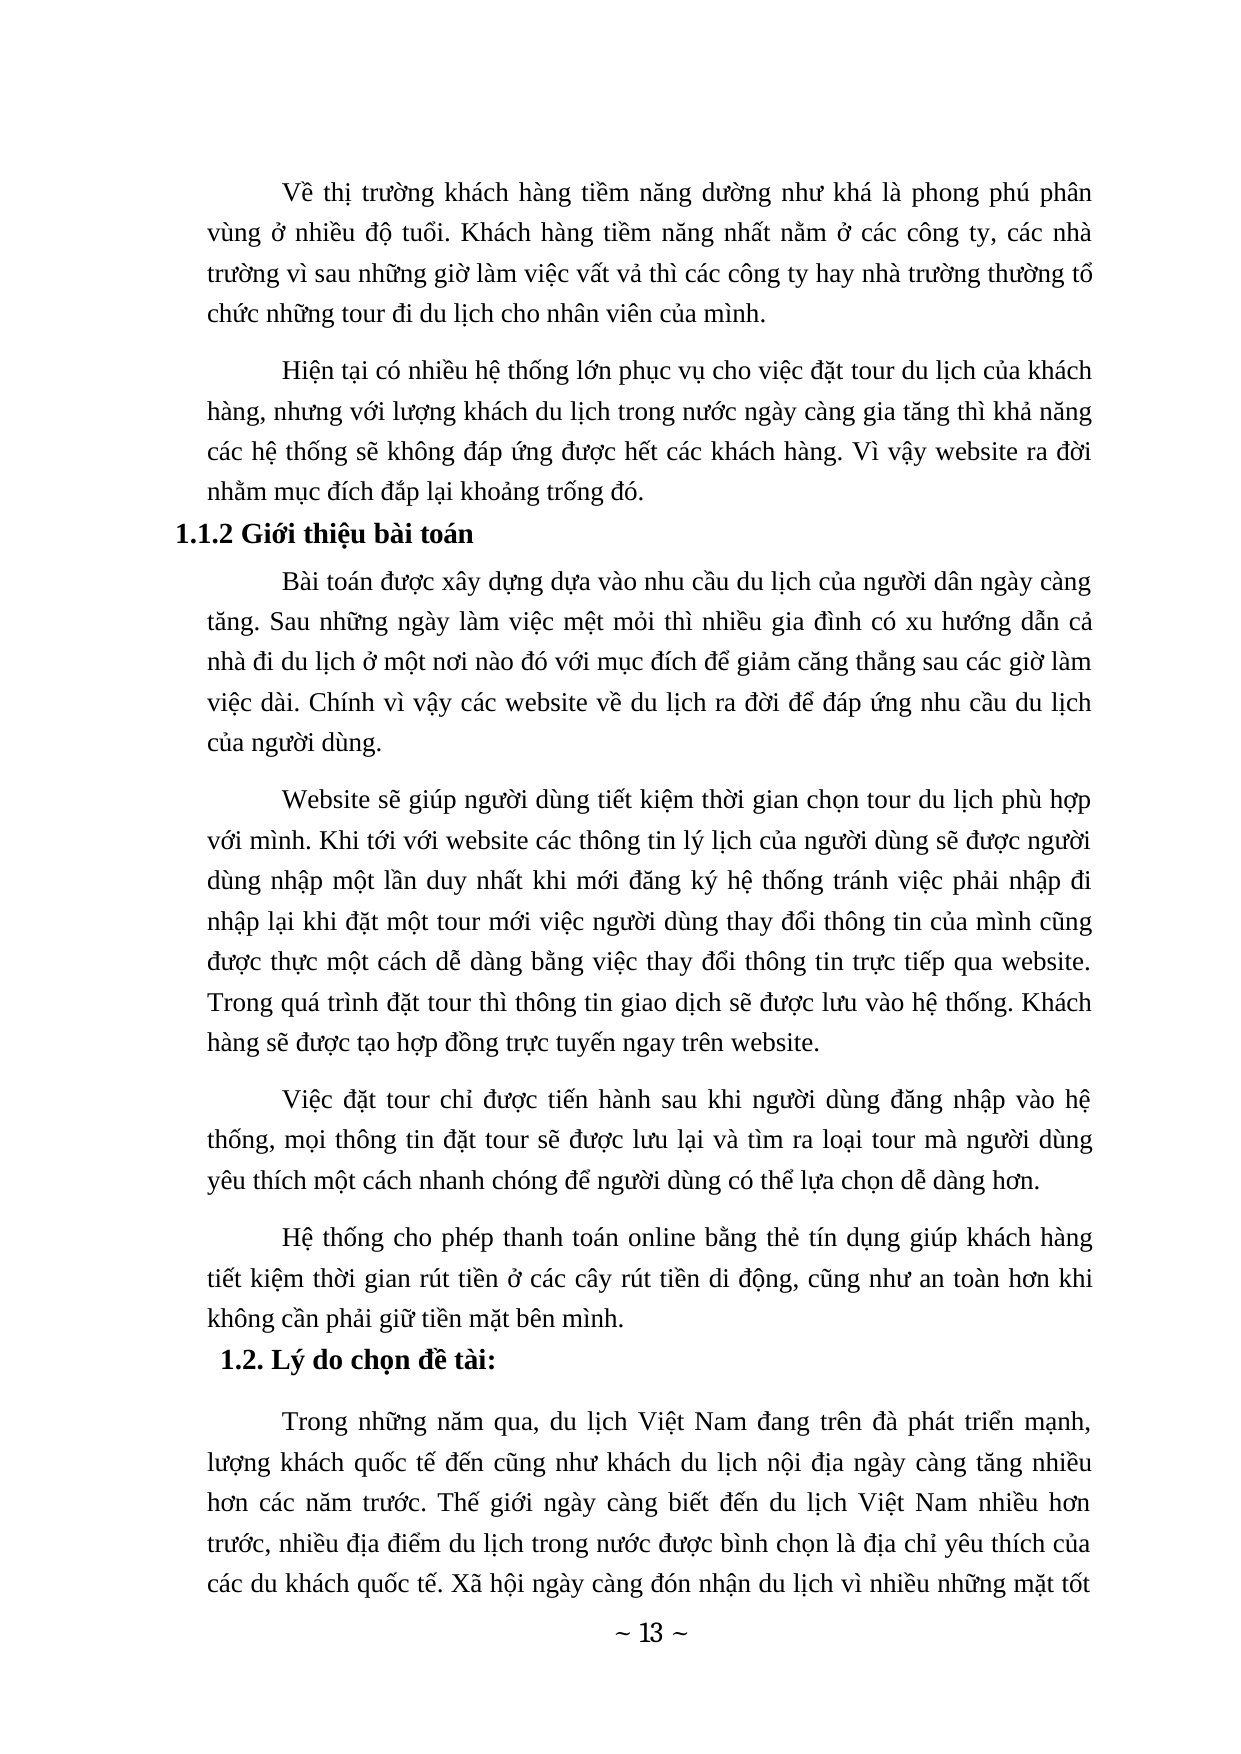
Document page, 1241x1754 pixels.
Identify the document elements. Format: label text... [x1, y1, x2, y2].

text Hệ thống cho phép thanh toán online bằng thẻ tín dụng giúp khách hàng tiết kiệm thời gian rút tiền ở các cây rút tiền di động, cũng như an toàn hơn khi không cần phải giữ tiền mặt bên mình. [207, 1221, 1093, 1333]
subtitle 1.1.2 Giới thiệu bài toán [175, 516, 1128, 549]
text Website sẽ giúp người dùng tiết kiệm thời gian chọn tour du lịch phù hợp với mình. Khi tới với website các thông tin lý lịch của người dùng sẽ được người dùng nhập một lần duy nhất khi mới đăng ký hệ thống tránh việc phải nhập đi nhập lại khi đặt một tour mới việc người dùng thay đổi thông tin của mình cũng được thực một cách dễ dàng bằng việc thay đổi thông tin trực tiếp qua website. Trong quá trình đặt tour thì thông tin giao dịch sẽ được lưu vào hệ thống. Khách hàng sẽ được tạo hợp đồng trực tuyến ngay trên website. [207, 784, 1093, 1057]
text Việc đặt tour chỉ được tiến hành sau khi người dùng đăng nhập vào hệ thống, mọi thông tin đặt tour sẽ được lưu lại và tìm ra loại tour mà người dùng yêu thích một cách nhanh chóng để người dùng có thể lựa chọn dễ dàng hơn. [207, 1083, 1093, 1195]
text Về thị trường khách hàng tiềm năng dường như khá là phong phú phân vùng ở nhiều độ tuổi. Khách hàng tiềm năng nhất nằm ở các công ty, các nhà trường vì sau những giờ làm việc vất vả thì các công ty hay nhà trường thường tổ chức những tour đi du lịch cho nhân viên của mình. [207, 176, 1093, 328]
text Hiện tại có nhiều hệ thống lớn phục vụ cho việc đặt tour du lịch của khách hàng, nhưng với lượng khách du lịch trong nước ngày càng gia tăng thì khả năng các hệ thống sẽ không đáp ứng được hết các khách hàng. Vì vậy website ra đời nhằm mục đích đắp lại khoảng trống đó. [207, 354, 1093, 507]
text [207, 1405, 1093, 1598]
subtitle 1.2. Lý do chọn đề tài: [175, 1342, 1128, 1376]
text Bài toán được xây dựng dựa vào nhu cầu du lịch của người dân ngày càng tăng. Sau những ngày làm việc mệt mỏi thì nhiều gia đình có xu hướng dẫn cả nhà đi du lịch ở một nơi nào đó với mục đích để giảm căng thẳng sau các giờ làm việc dài. Chính vì vậy các website về du lịch ra đời để đáp ứng nhu cầu du lịch của người dùng. [207, 565, 1093, 757]
